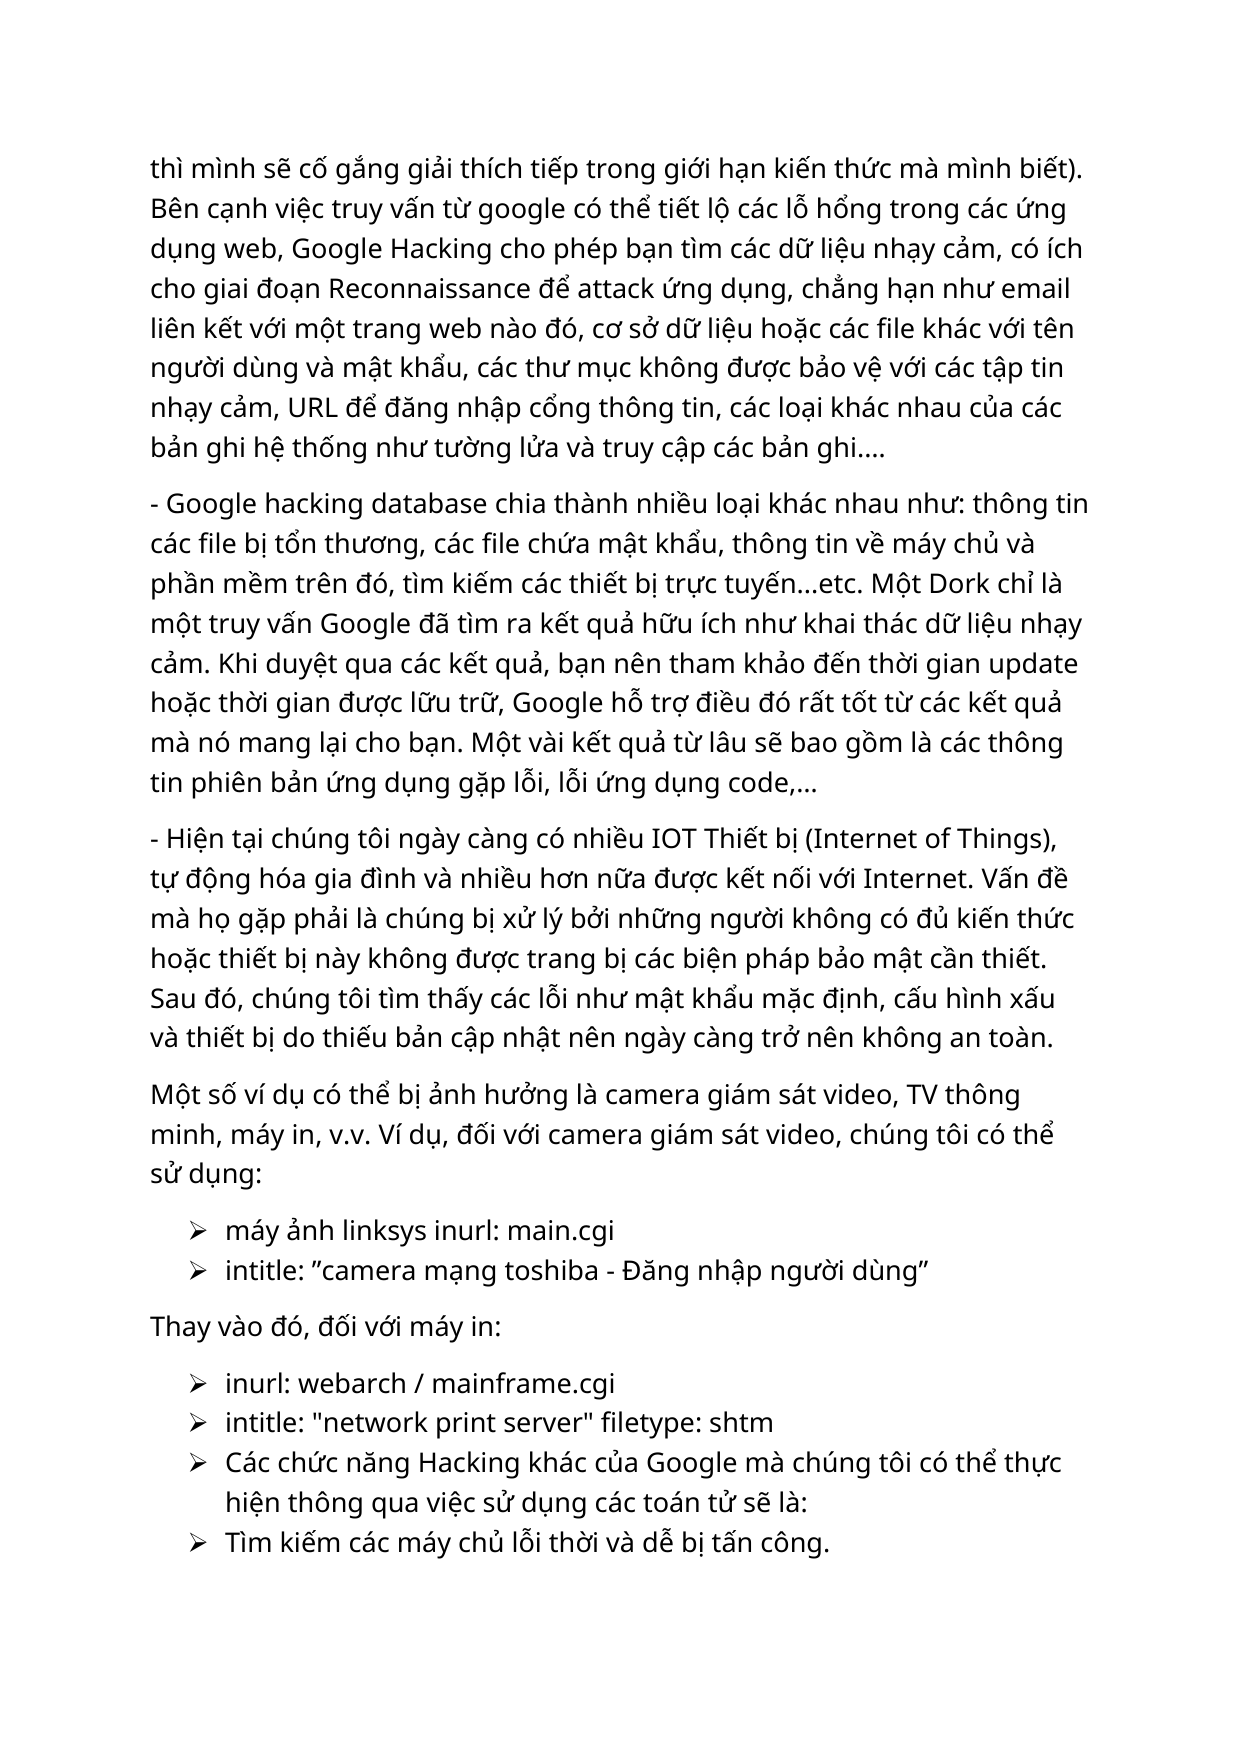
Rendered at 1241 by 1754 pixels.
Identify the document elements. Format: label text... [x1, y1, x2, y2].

text Thay vào đó, đối với máy in: [150, 1308, 1090, 1344]
list inurl: webarch / mainframe.cgi [187, 1364, 1090, 1401]
list Các chức năng Hacking khác của Google mà chúng tôi có thể thực hiện thông qua việc sử dụng các toán tử sẽ là: [187, 1444, 1090, 1520]
list máy ảnh linksys inurl: main.cgi [187, 1211, 1090, 1248]
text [150, 150, 1090, 465]
list Tìm kiếm các máy chủ lỗi thời và dễ bị tấn công. [187, 1523, 1090, 1560]
list intitle: ”camera mạng toshiba - Đăng nhập người dùng” [187, 1251, 1090, 1288]
text - Google hacking database chia thành nhiều loại khác nhau như: thông tin các file bị tổn thương, các file chứa mật khẩu, thông tin về máy chủ và phần mềm trên đó, tìm kiếm các thiết bị trực tuyến...etc. Một Dork chỉ là một truy vấn Google đã tìm ra kết quả hữu ích như khai thác dữ liệu nhạy cảm. Khi duyệt qua các kết quả, bạn nên tham khảo đến thời gian update hoặc thời gian được lữu trữ, Google hỗ trợ điều đó rất tốt từ các kết quả mà nó mang lại cho bạn. Một vài kết quả từ lâu sẽ bao gồm là các thông tin phiên bản ứng dụng gặp lỗi, lỗi ứng dụng code,… [150, 485, 1090, 800]
text - Hiện tại chúng tôi ngày càng có nhiều IOT Thiết bị (Internet of Things), tự động hóa gia đình và nhiều hơn nữa được kết nối với Internet. Vấn đề mà họ gặp phải là chúng bị xử lý bởi những người không có đủ kiến thức hoặc thiết bị này không được trang bị các biện pháp bảo mật cần thiết. Sau đó, chúng tôi tìm thấy các lỗi như mật khẩu mặc định, cấu hình xấu và thiết bị do thiếu bản cập nhật nên ngày càng trở nên không an toàn. [150, 820, 1090, 1056]
list intitle: "network print server" filetype: shtm [187, 1404, 1090, 1441]
text Một số ví dụ có thể bị ảnh hưởng là camera giám sát video, TV thông minh, máy in, v.v. Ví dụ, đối với camera giám sát video, chúng tôi có thể sử dụng: [150, 1075, 1090, 1192]
